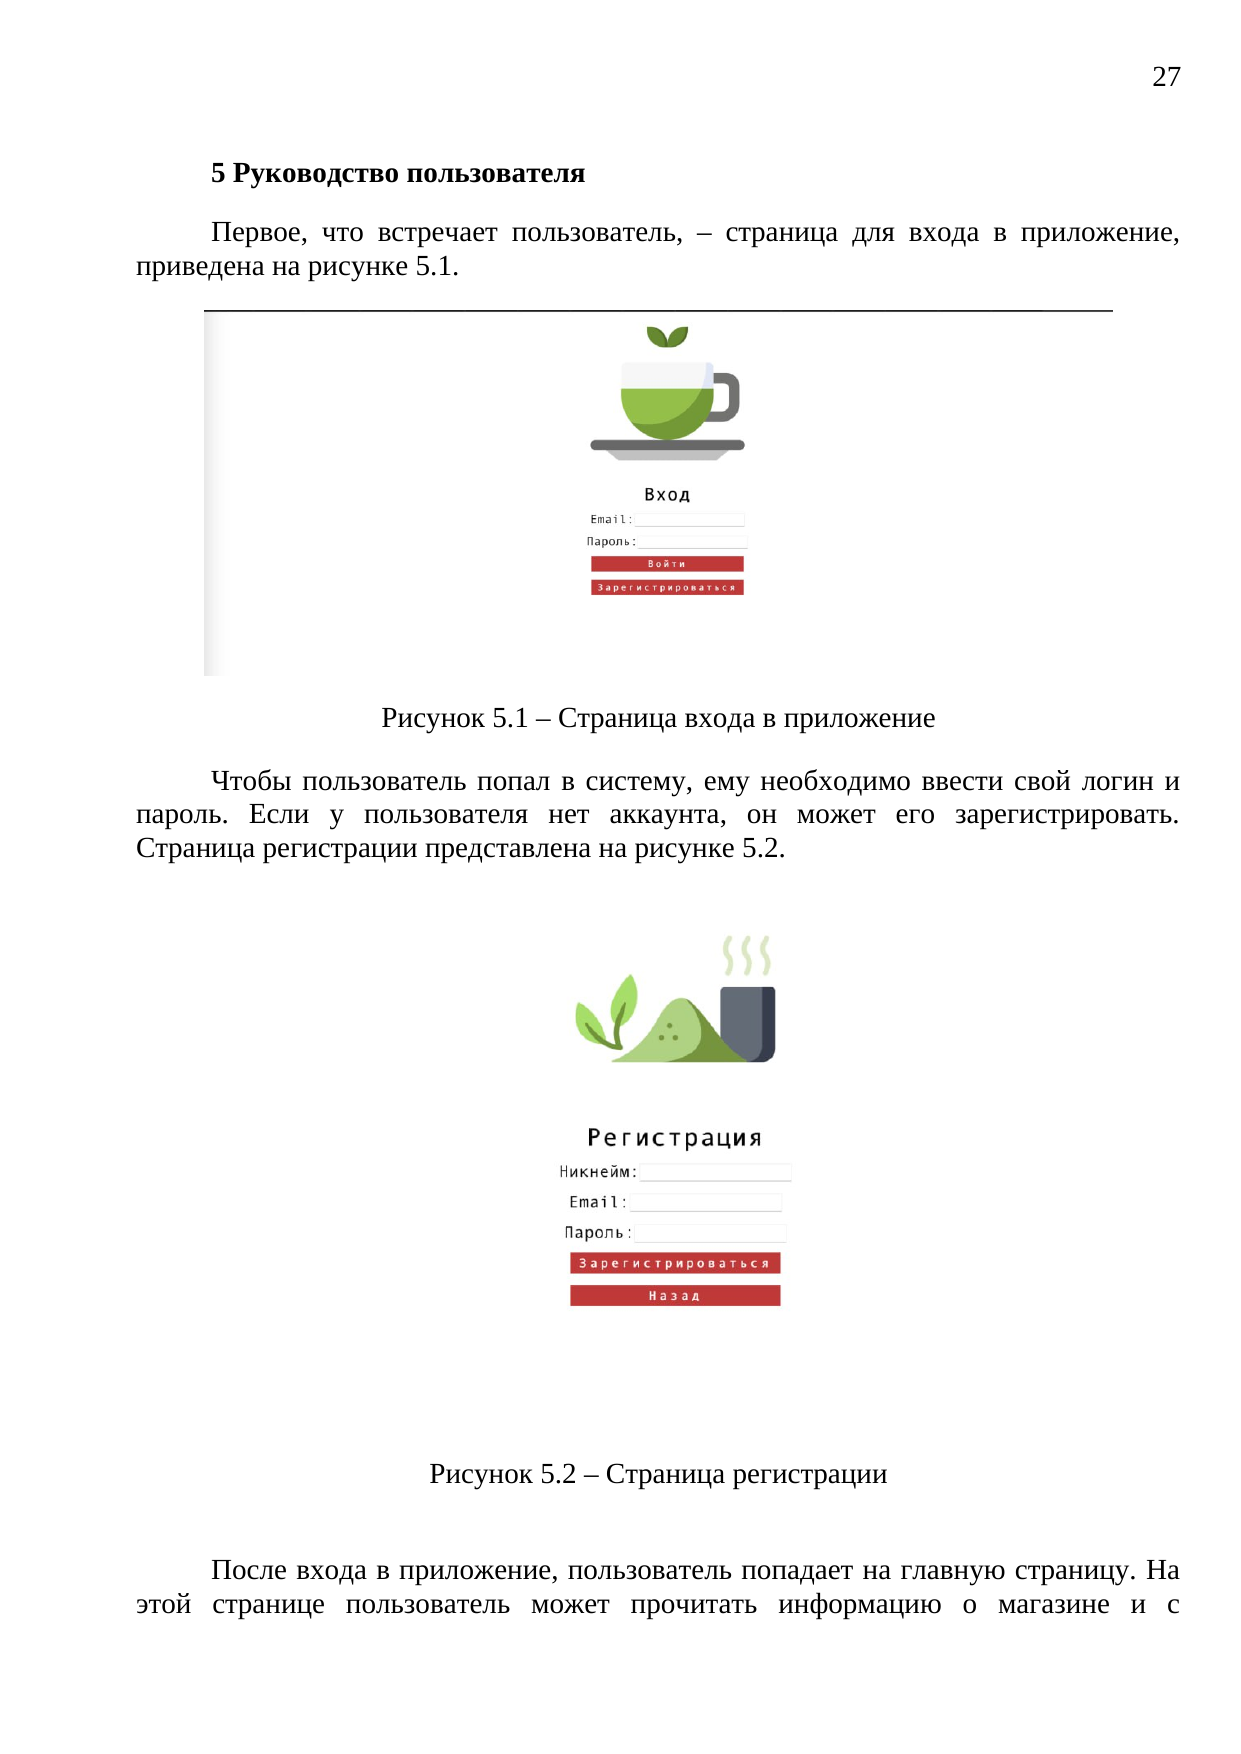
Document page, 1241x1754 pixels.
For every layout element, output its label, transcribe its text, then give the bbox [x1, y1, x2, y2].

picture [204, 310, 1113, 676]
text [136, 1552, 1181, 1619]
subtitle 5 Руководство пользователя [136, 156, 1181, 189]
picture [135, 892, 1182, 1431]
text Первое, что встречает пользователь, – страница для входа в приложение, приведена на рисунке 5.1. [136, 214, 1181, 281]
text Рисунок 5.2 – Страница регистрации [136, 1456, 1181, 1489]
text Чтобы пользователь попал в систему, ему необходимо ввести свой логин и пароль. Если у пользователя нет аккаунта, он может его зарегистрировать. Страница регистрации представлена на рисунке 5.2. [136, 763, 1181, 864]
text Рисунок 5.1 – Страница входа в приложение [136, 700, 1181, 734]
